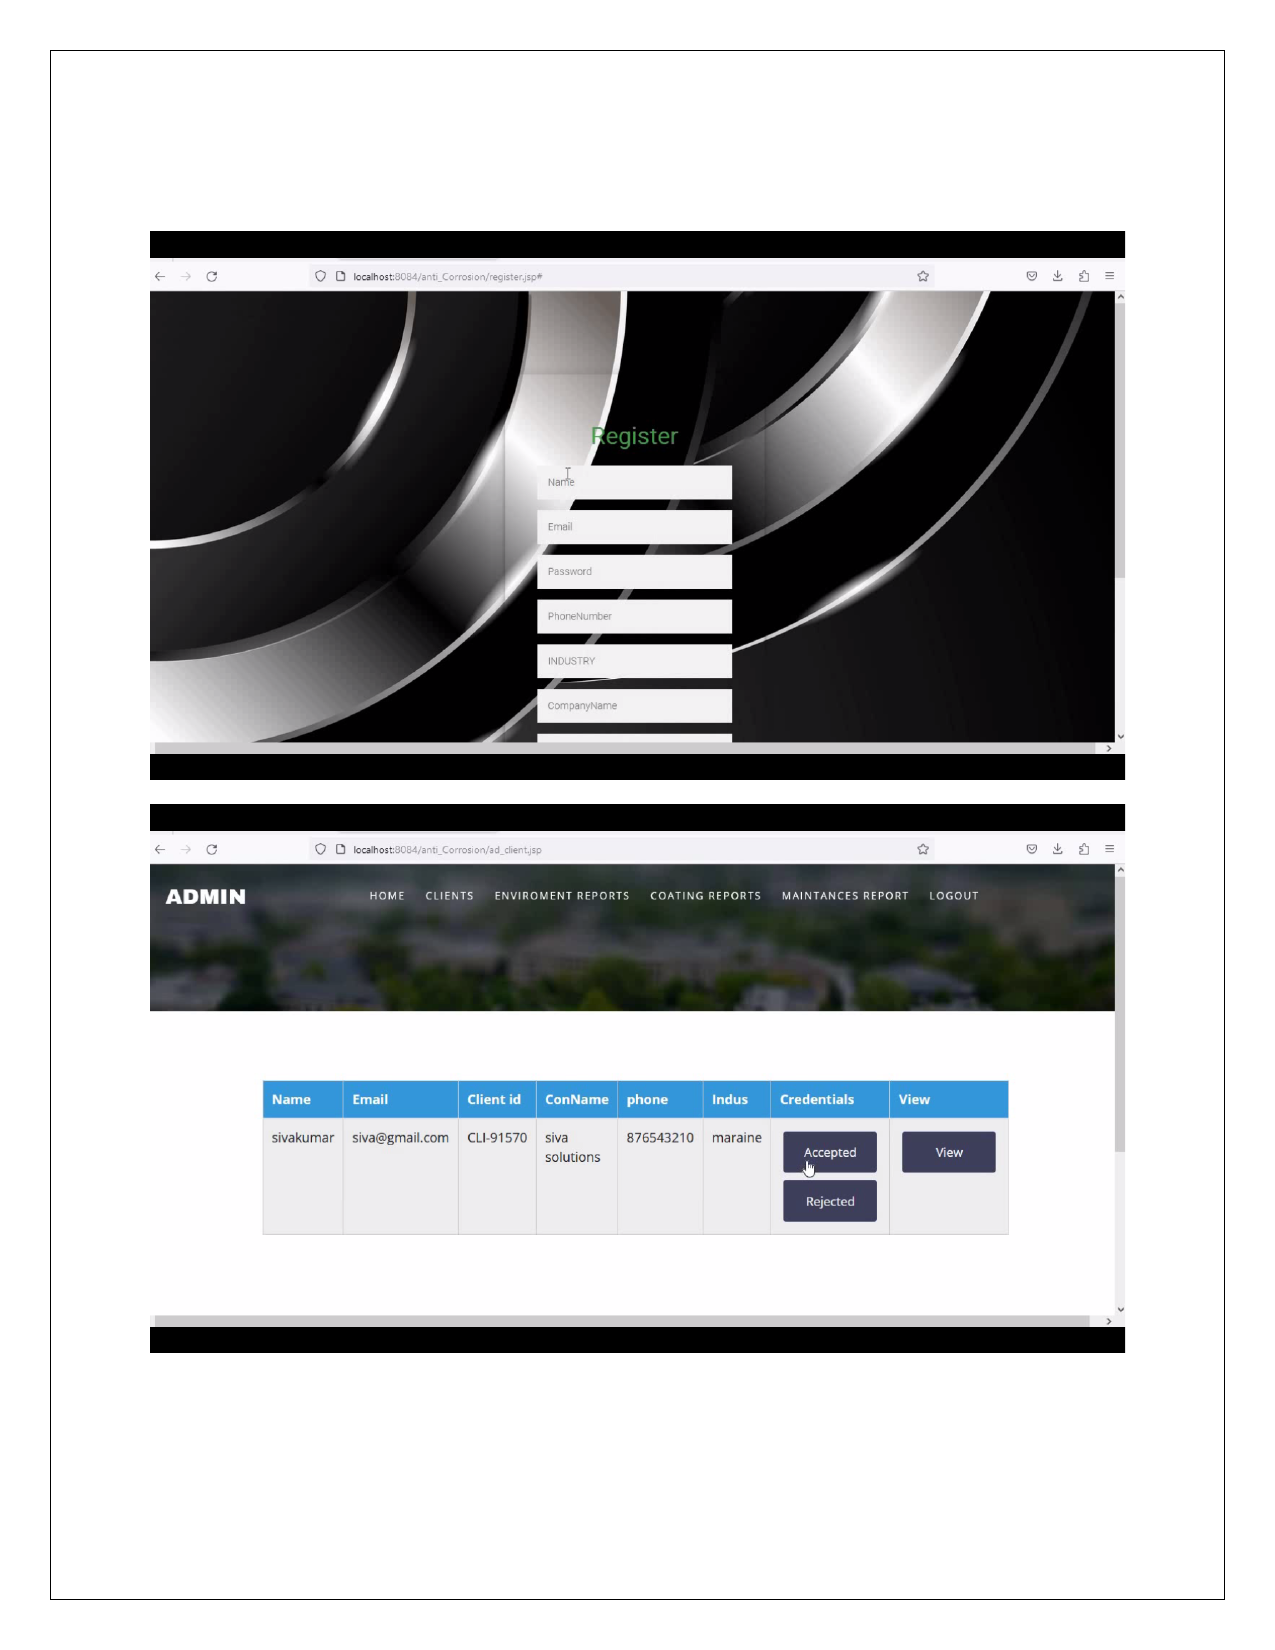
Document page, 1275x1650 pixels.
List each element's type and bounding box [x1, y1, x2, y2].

picture [150, 231, 1125, 780]
picture [150, 804, 1125, 1353]
